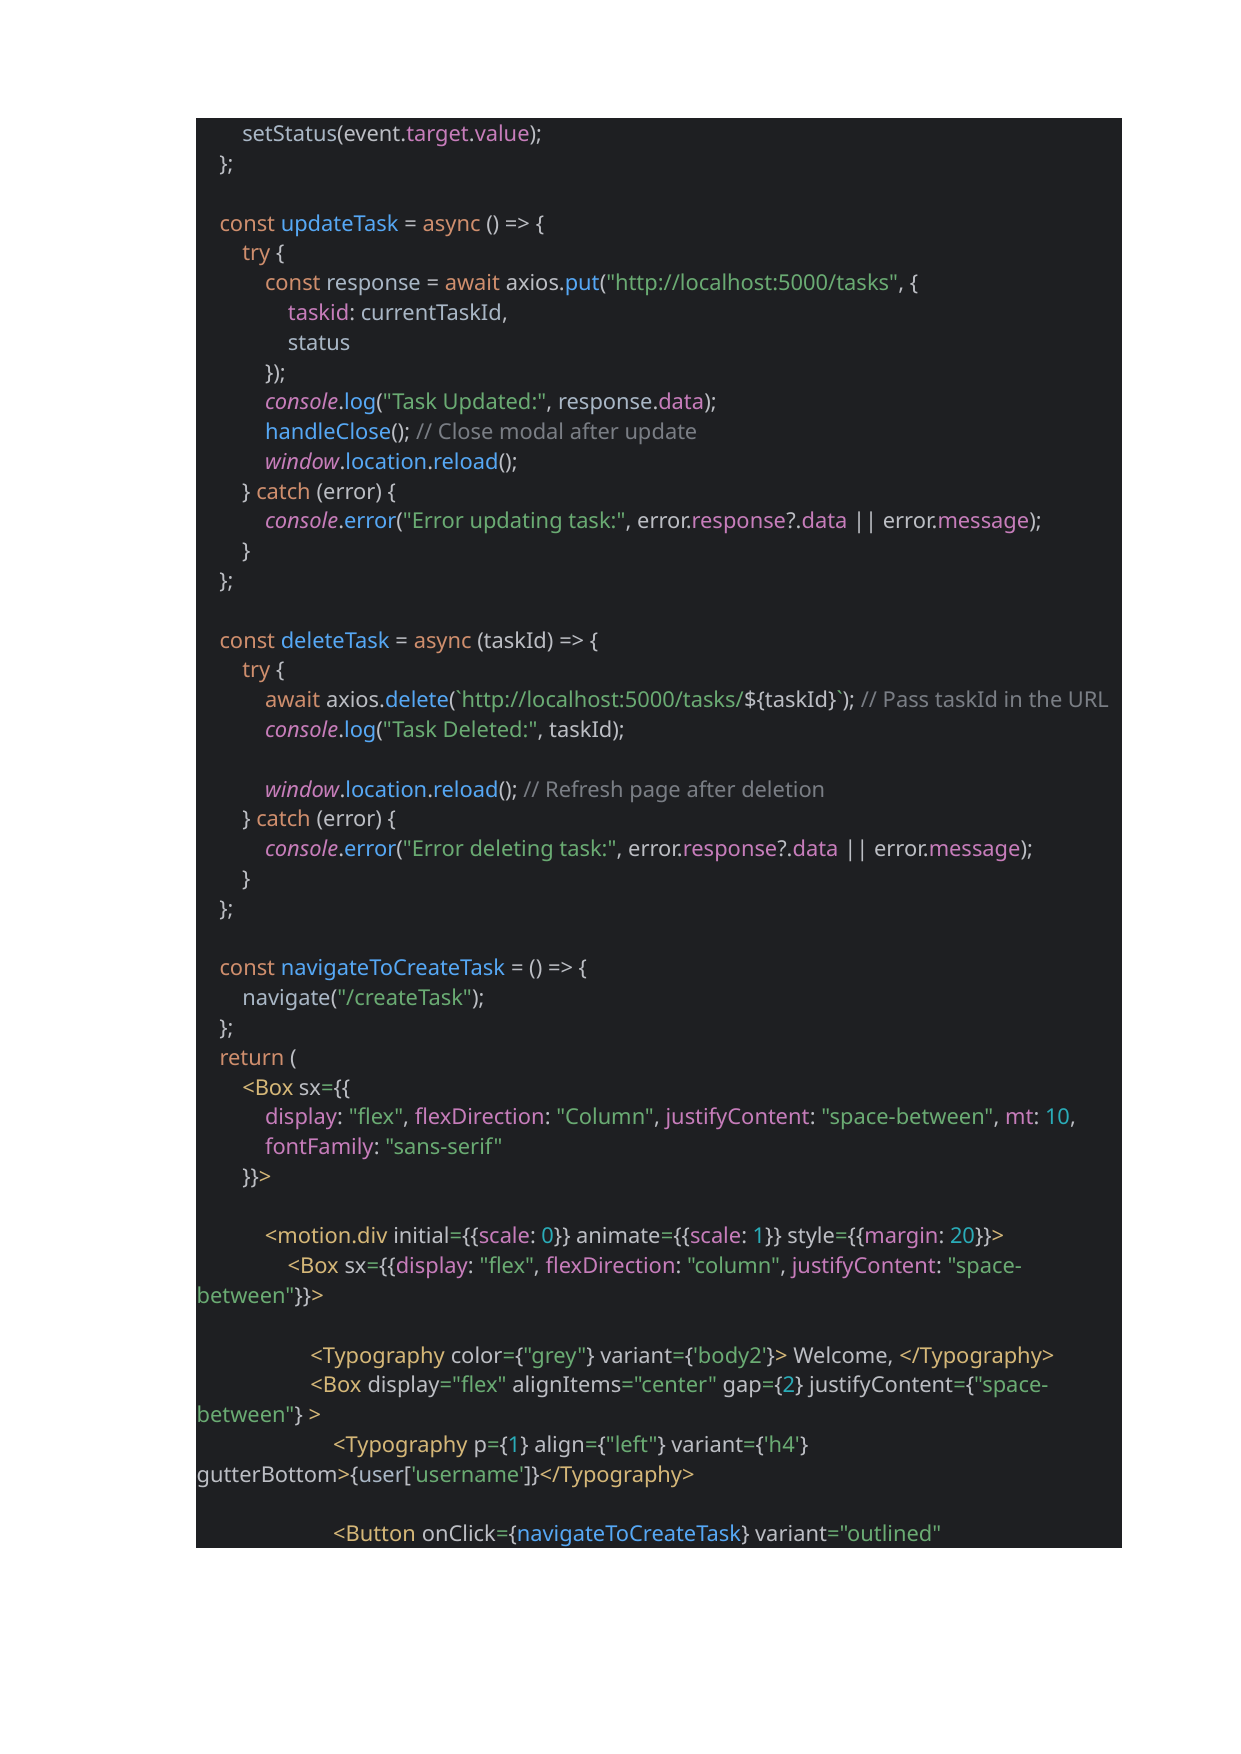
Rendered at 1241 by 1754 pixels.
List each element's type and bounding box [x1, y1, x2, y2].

text [196, 118, 1122, 1548]
